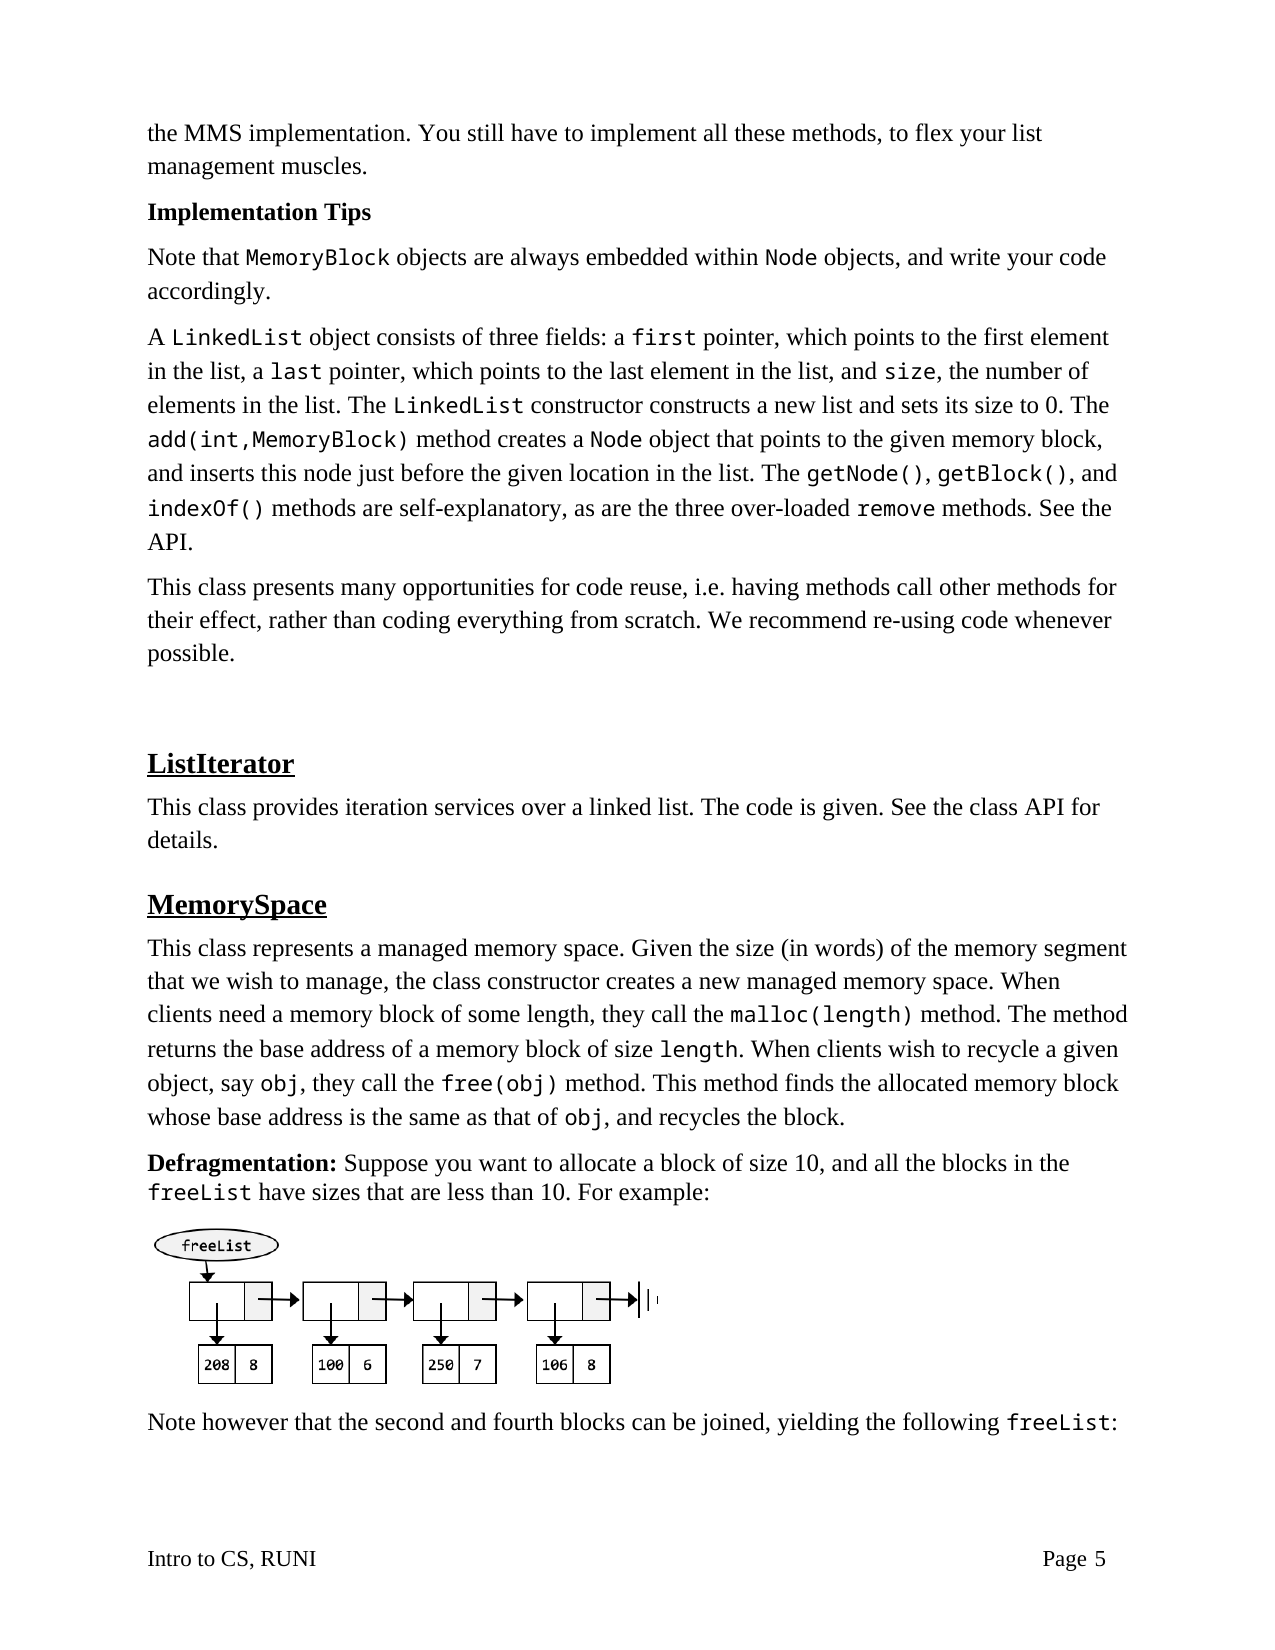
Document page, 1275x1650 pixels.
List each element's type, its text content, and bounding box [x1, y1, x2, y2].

subtitle ListIterator [147, 746, 1128, 779]
text This class represents a managed memory space. Given the size (in words) of the memory segment that we wish to manage, the class constructor creates a new managed memory space. When clients need a memory block of some length, they call the malloc(length) method. The method returns the base address of a memory block of size length. When clients wish to recycle a given object, say obj, they call the free(obj) method. This method finds the allocated memory block whose base address is the same as that of obj, and recycles the block. [147, 933, 1128, 1132]
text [147, 118, 1128, 180]
list Note however that the second and fourth blocks can be joined, yielding the following freeList: [147, 1407, 1128, 1436]
text This class provides iteration services over a linked list. The code is given. See the class API for details. [147, 792, 1128, 854]
text This class presents many opportunities for code reuse, i.e. having methods call other methods for their effect, rather than coding everything from scratch. We recommend re-using code whenever possible. [147, 572, 1128, 667]
subtitle MemorySpace [147, 887, 1128, 921]
text Defragmentation: Suppose you want to allocate a block of size 10, and all the blocks in the freeList have sizes that are less than 10. For example: [147, 1148, 1128, 1207]
text Implementation Tips [147, 197, 1128, 225]
picture [147, 1219, 670, 1403]
text A LinkedList object consists of three fields: a first pointer, which points to the first element in the list, a last pointer, which points to the last element in the list, and size, the number of elements in the list. The LinkedList constructor constructs a new list and sets its size to 0. The add(int,MemoryBlock) method creates a Node object that points to the given memory block, and inserts this node just before the given location in the list. The getNode(), getBlock(), and indexOf() methods are self-explanatory, as are the three over-loaded remove methods. See the API. [147, 322, 1128, 555]
text Note that MemoryBlock objects are always embedded within Node objects, and write your code accordingly. [147, 242, 1128, 305]
